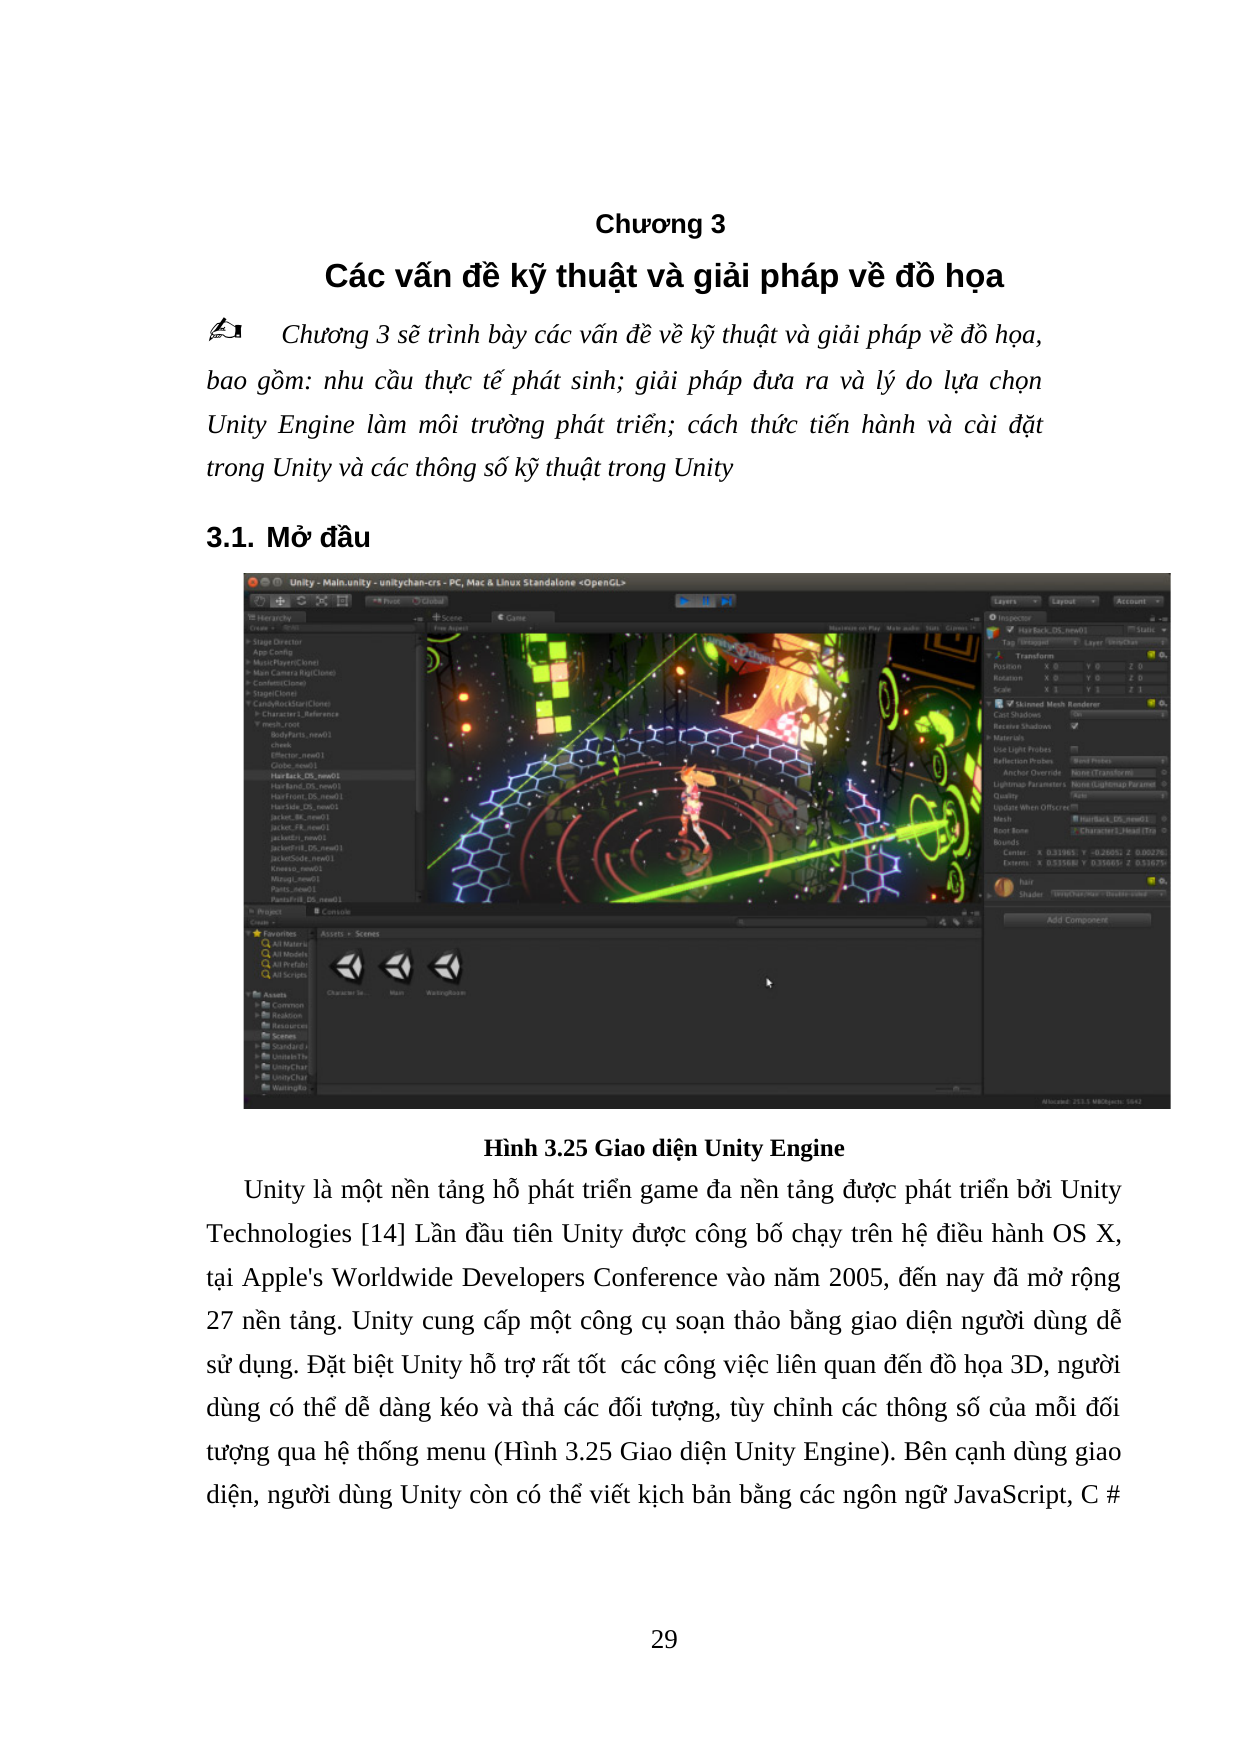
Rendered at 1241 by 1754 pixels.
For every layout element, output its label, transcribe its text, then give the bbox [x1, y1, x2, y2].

picture [243, 573, 1171, 1109]
text Chương 3 sẽ trình bày các vấn đề về kỹ thuật và giải pháp về đồ họa, bao gồm: nhu cầu thực tế phát sinh; giải pháp đưa ra và lý do lựa chọn Unity Engine làm môi trường phát triển; cách thức tiến hành và cài đặt trong Unity và các thông số kỹ thuật trong Unity [206, 316, 1047, 483]
subtitle Các vấn đề kỹ thuật và giải pháp về đồ họa [206, 202, 1122, 294]
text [206, 1174, 1122, 1509]
subtitle Mở đầu [206, 520, 1122, 553]
